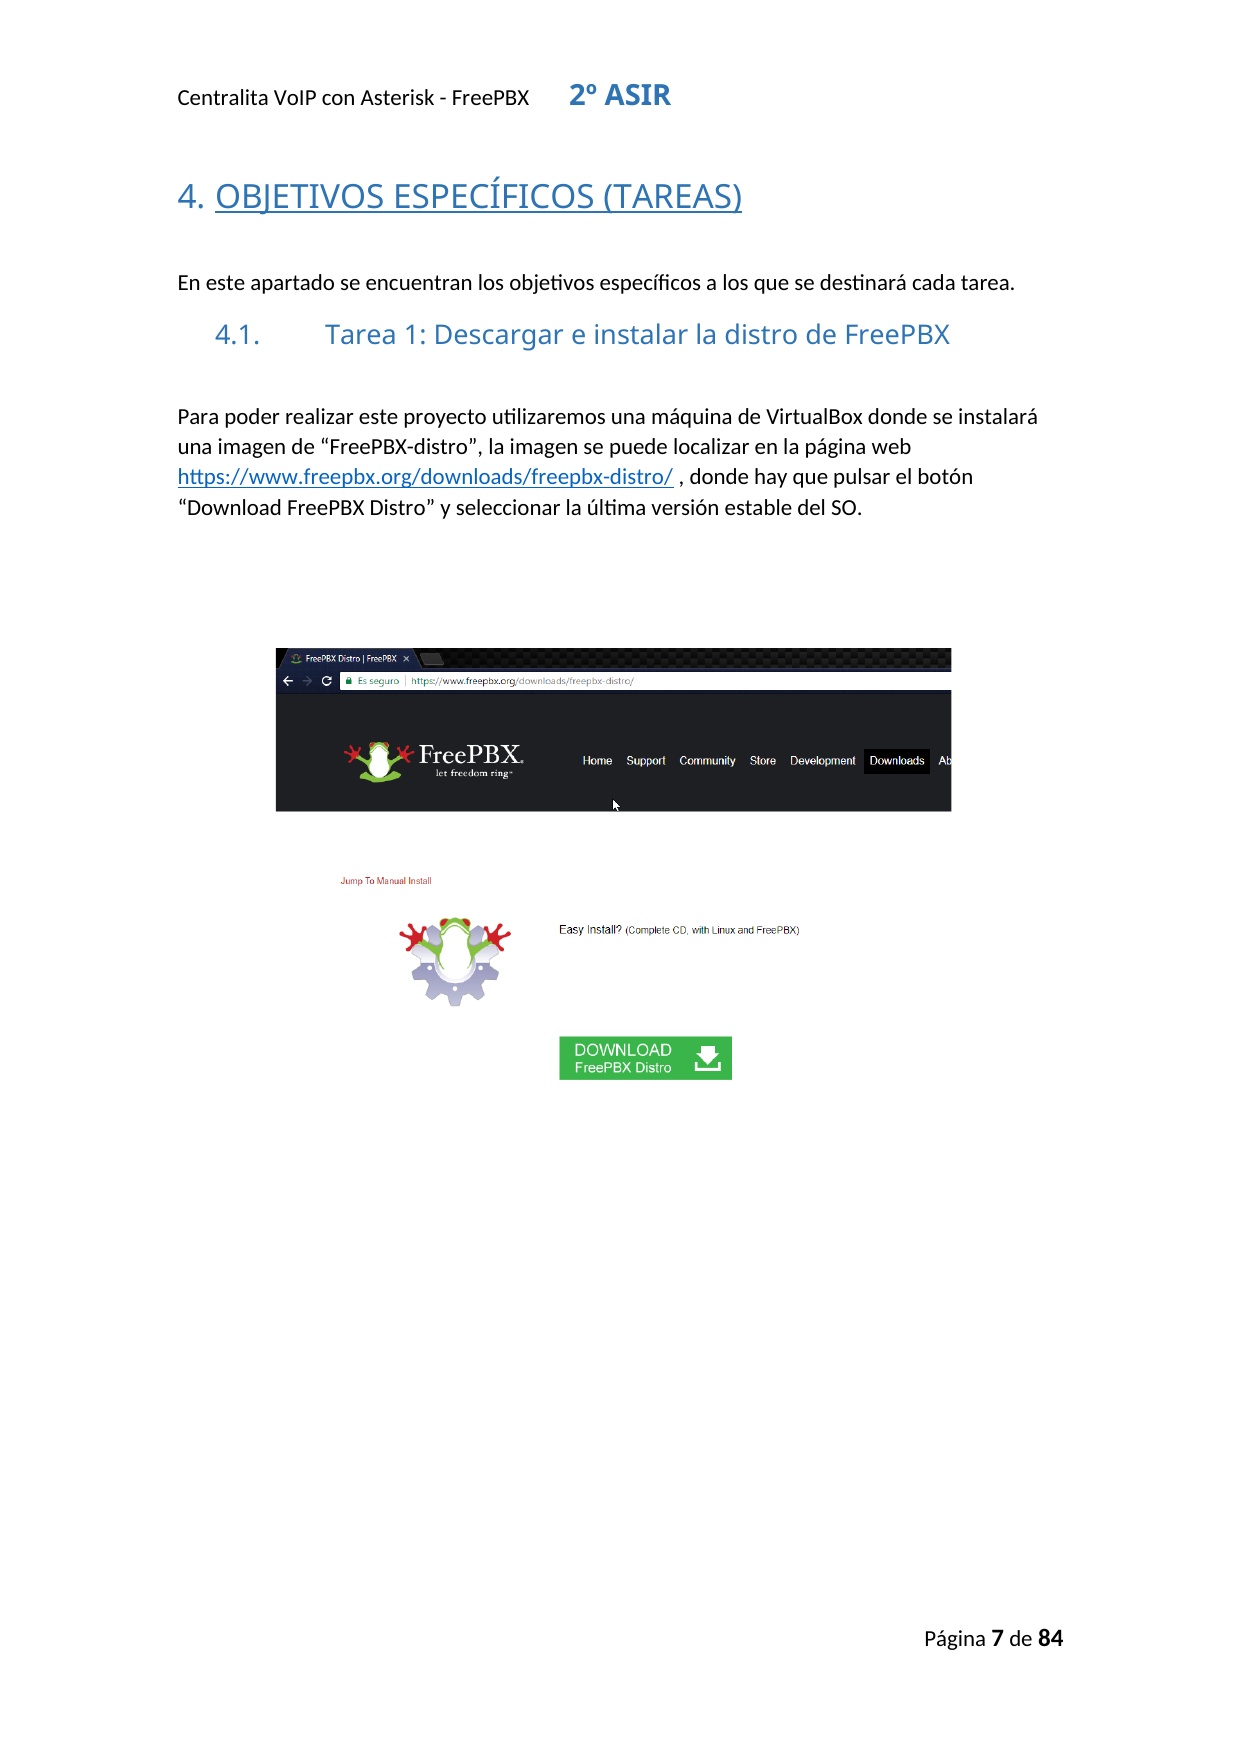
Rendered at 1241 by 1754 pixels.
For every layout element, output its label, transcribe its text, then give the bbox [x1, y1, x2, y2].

subtitle OBJETIVOS ESPECÍFICOS (Tareas) [177, 173, 1063, 218]
text En este apartado se encuentran los objetivos específicos a los que se destinará cada tarea. [177, 268, 1063, 296]
picture [275, 648, 952, 1097]
subtitle Tarea 1: Descargar e instalar la distro de FreePBX [215, 315, 1063, 352]
text Para poder realizar este proyecto utilizaremos una máquina de VirtualBox donde se instalará una imagen de “FreePBX-distro”, la imagen se puede localizar en la página web https://www.freepbx.org/downloads/freepbx-distro/ , donde hay que pulsar el botón “Download FreePBX Distro” y seleccionar la última versión estable del SO. [177, 402, 1063, 521]
